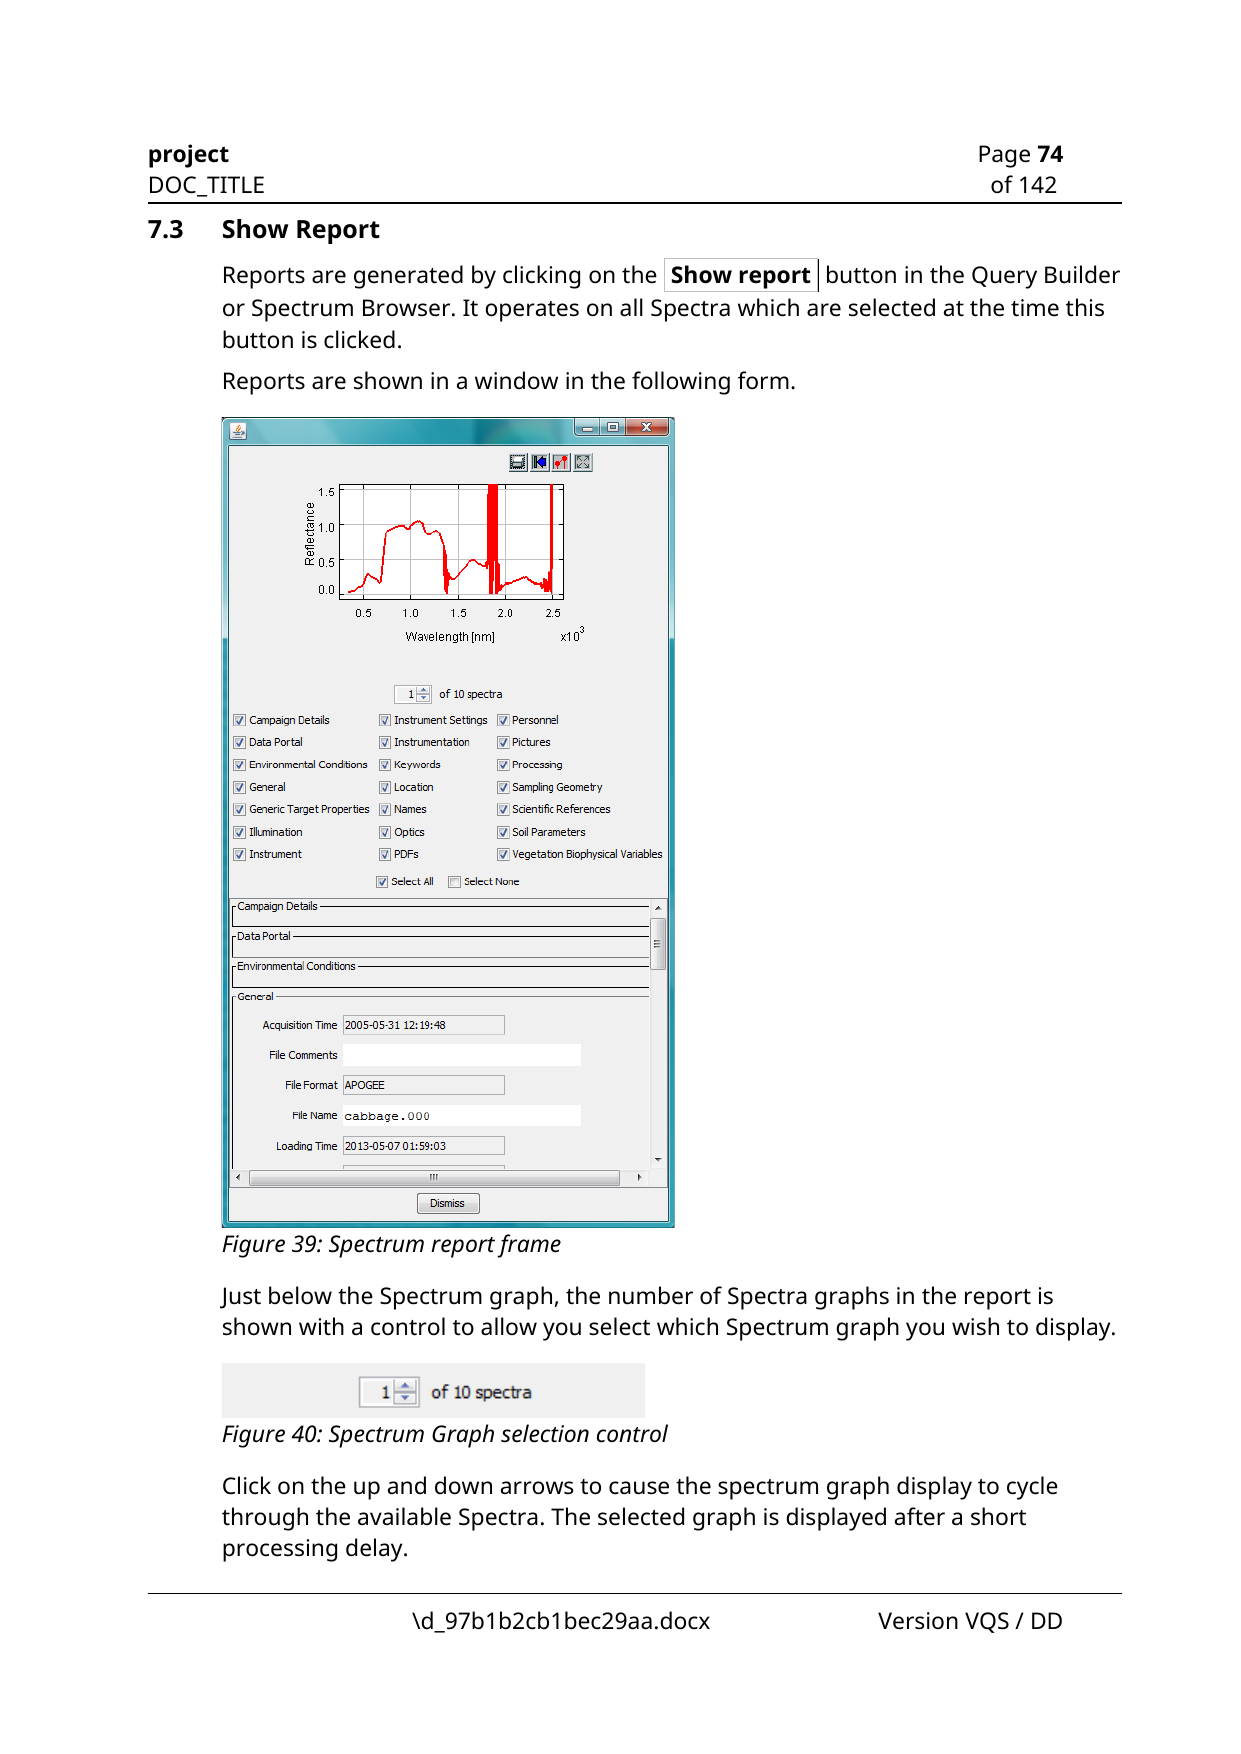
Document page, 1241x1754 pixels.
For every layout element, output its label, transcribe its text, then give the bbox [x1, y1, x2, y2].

text Just below the Spectrum graph, the number of Spectra graphs in the report is shown with a control to allow you select which Spectrum graph you wish to display. [222, 1280, 1122, 1343]
subtitle Show Report [148, 211, 1122, 246]
text Reports are generated by clicking on the Show report button in the Query Builder or Spectrum Browser. It operates on all Spectra which are selected at the time this button is clicked. [222, 258, 1122, 355]
text Reports are shown in a window in the following form. [222, 365, 1122, 397]
picture [221, 417, 675, 1228]
text Click on the up and down arrows to cause the spectrum graph display to cycle through the available Spectra. The selected graph is displayed after a short processing delay. [222, 1469, 1122, 1563]
picture [221, 1363, 646, 1418]
